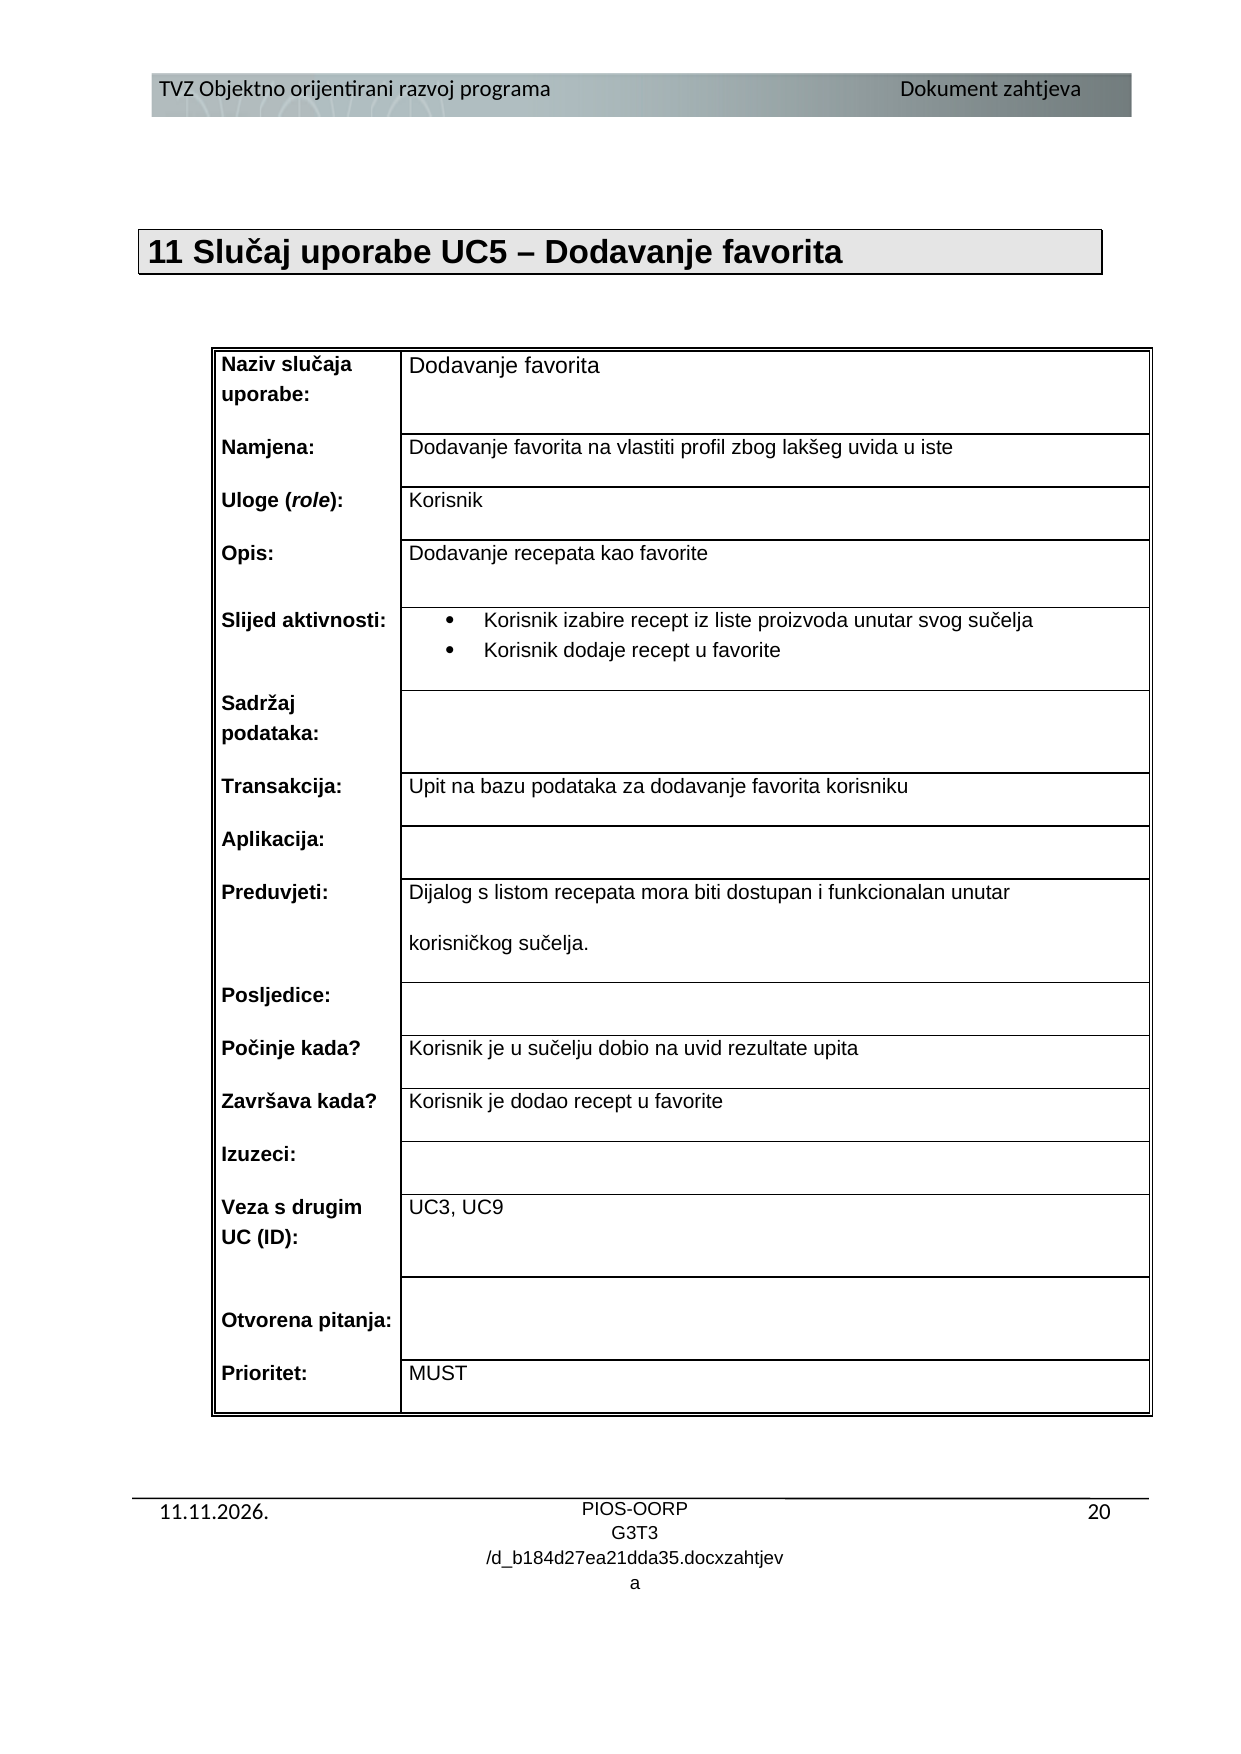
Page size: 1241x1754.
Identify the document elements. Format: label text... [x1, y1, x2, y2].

table_cell UC3, UC9 [402, 1195, 1149, 1276]
table_cell Veza s drugim UC (ID): [216, 1194, 400, 1276]
table_cell [402, 1278, 1149, 1359]
table_cell Dodavanje favorita na vlastiti profil zbog lakšeg uvida u iste [402, 435, 1149, 486]
table_cell Preduvjeti: [216, 878, 400, 982]
table_cell MUST [402, 1361, 1149, 1412]
table_cell Posljedice: [216, 982, 400, 1035]
table_cell [402, 1142, 1149, 1193]
table_cell Završava kada? [216, 1088, 400, 1141]
table_cell Izuzeci: [216, 1141, 400, 1193]
table_cell Korisnik [402, 488, 1149, 539]
table_cell Otvorena pitanja: [216, 1276, 400, 1359]
table_header Dodavanje favorita [402, 352, 1149, 433]
table_cell [402, 983, 1149, 1035]
table_cell [402, 827, 1149, 878]
table_cell Upit na bazu podataka za dodavanje favorita korisniku [402, 774, 1149, 825]
table_cell Uloge (role): [216, 486, 400, 539]
table_cell Opis: [216, 539, 400, 606]
table_cell Korisnik je u sučelju dobio na uvid rezultate upita [402, 1036, 1149, 1088]
table_cell Dodavanje recepata kao favorite [402, 541, 1149, 606]
table_cell Slijed aktivnosti: [216, 606, 400, 689]
picture [151, 73, 1132, 117]
table_cell Korisnik izabire recept iz liste proizvoda unutar svog sučelja Korisnik dodaje recept u favorite [402, 608, 1149, 689]
table_cell Namjena: [216, 433, 400, 486]
table_cell Korisnik je dodao recept u favorite [402, 1089, 1149, 1141]
table_header Naziv slučaja uporabe: [216, 352, 400, 433]
table_cell Aplikacija: [216, 825, 400, 878]
table_cell Prioritet: [216, 1359, 400, 1412]
table_cell Transakcija: [216, 772, 400, 825]
table_cell [402, 691, 1149, 772]
subtitle Slučaj uporabe UC5 – Dodavanje favorita [139, 230, 1101, 273]
table_cell Sadržaj podataka: [216, 690, 400, 772]
table_cell Počinje kada? [216, 1035, 400, 1088]
table_cell Dijalog s listom recepata mora biti dostupan i funkcionalan unutar korisničkog sučelja. [402, 880, 1149, 982]
